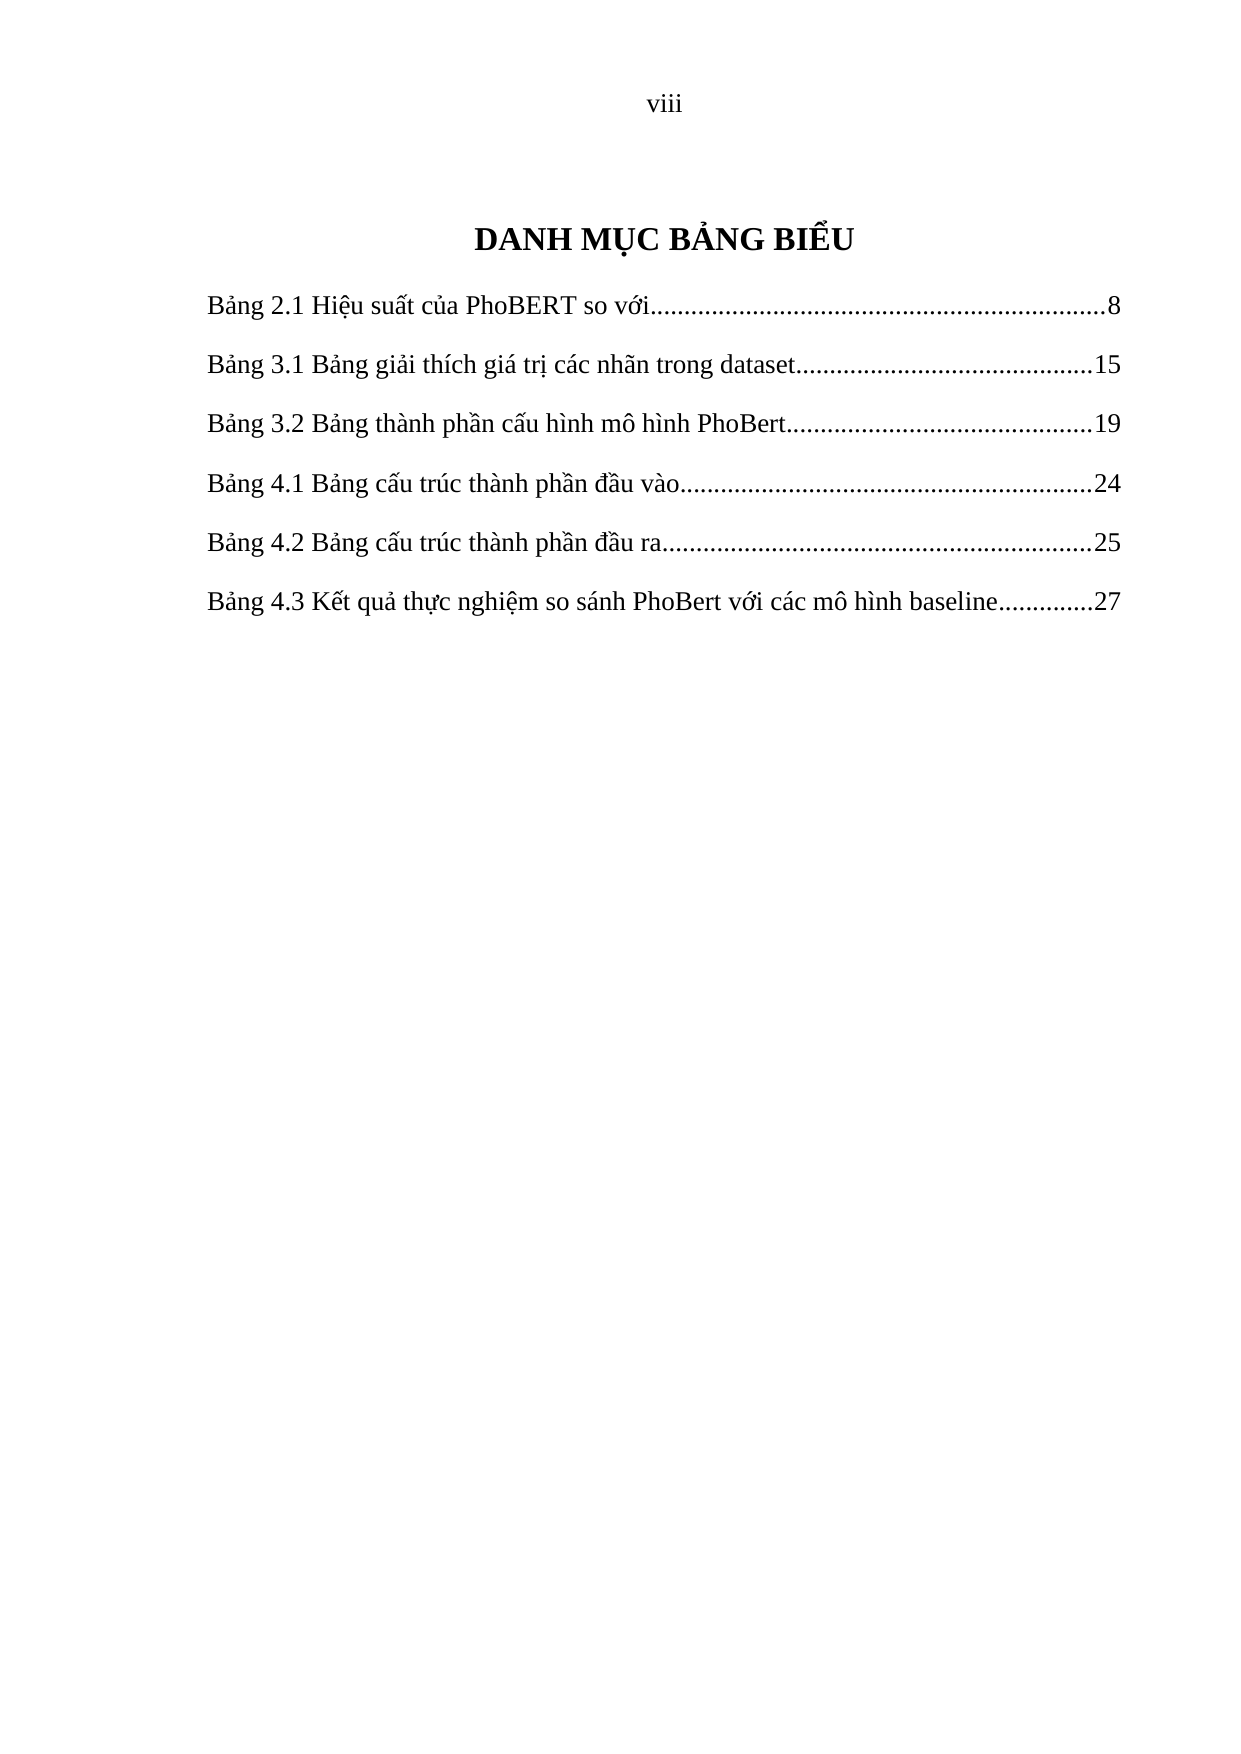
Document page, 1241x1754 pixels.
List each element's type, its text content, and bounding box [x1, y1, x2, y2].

text Bảng 3.2 Bảng thành phần cấu hình mô hình PhoBert 19 [207, 408, 1122, 439]
text Bảng 4.1 Bảng cấu trúc thành phần đầu vào 24 [207, 467, 1122, 498]
text Bảng 3.1 Bảng giải thích giá trị các nhãn trong dataset 15 [207, 348, 1122, 379]
text Bảng 4.3 Kết quả thực nghiệm so sánh PhoBert với các mô hình baseline 27 [207, 585, 1122, 616]
text Bảng 4.2 Bảng cấu trúc thành phần đầu ra 25 [207, 526, 1122, 557]
text Bảng 2.1 Hiệu suất của PhoBERT so với 8 [207, 289, 1122, 320]
subtitle DANH MỤC BẢNG BIỂU [207, 219, 1122, 258]
